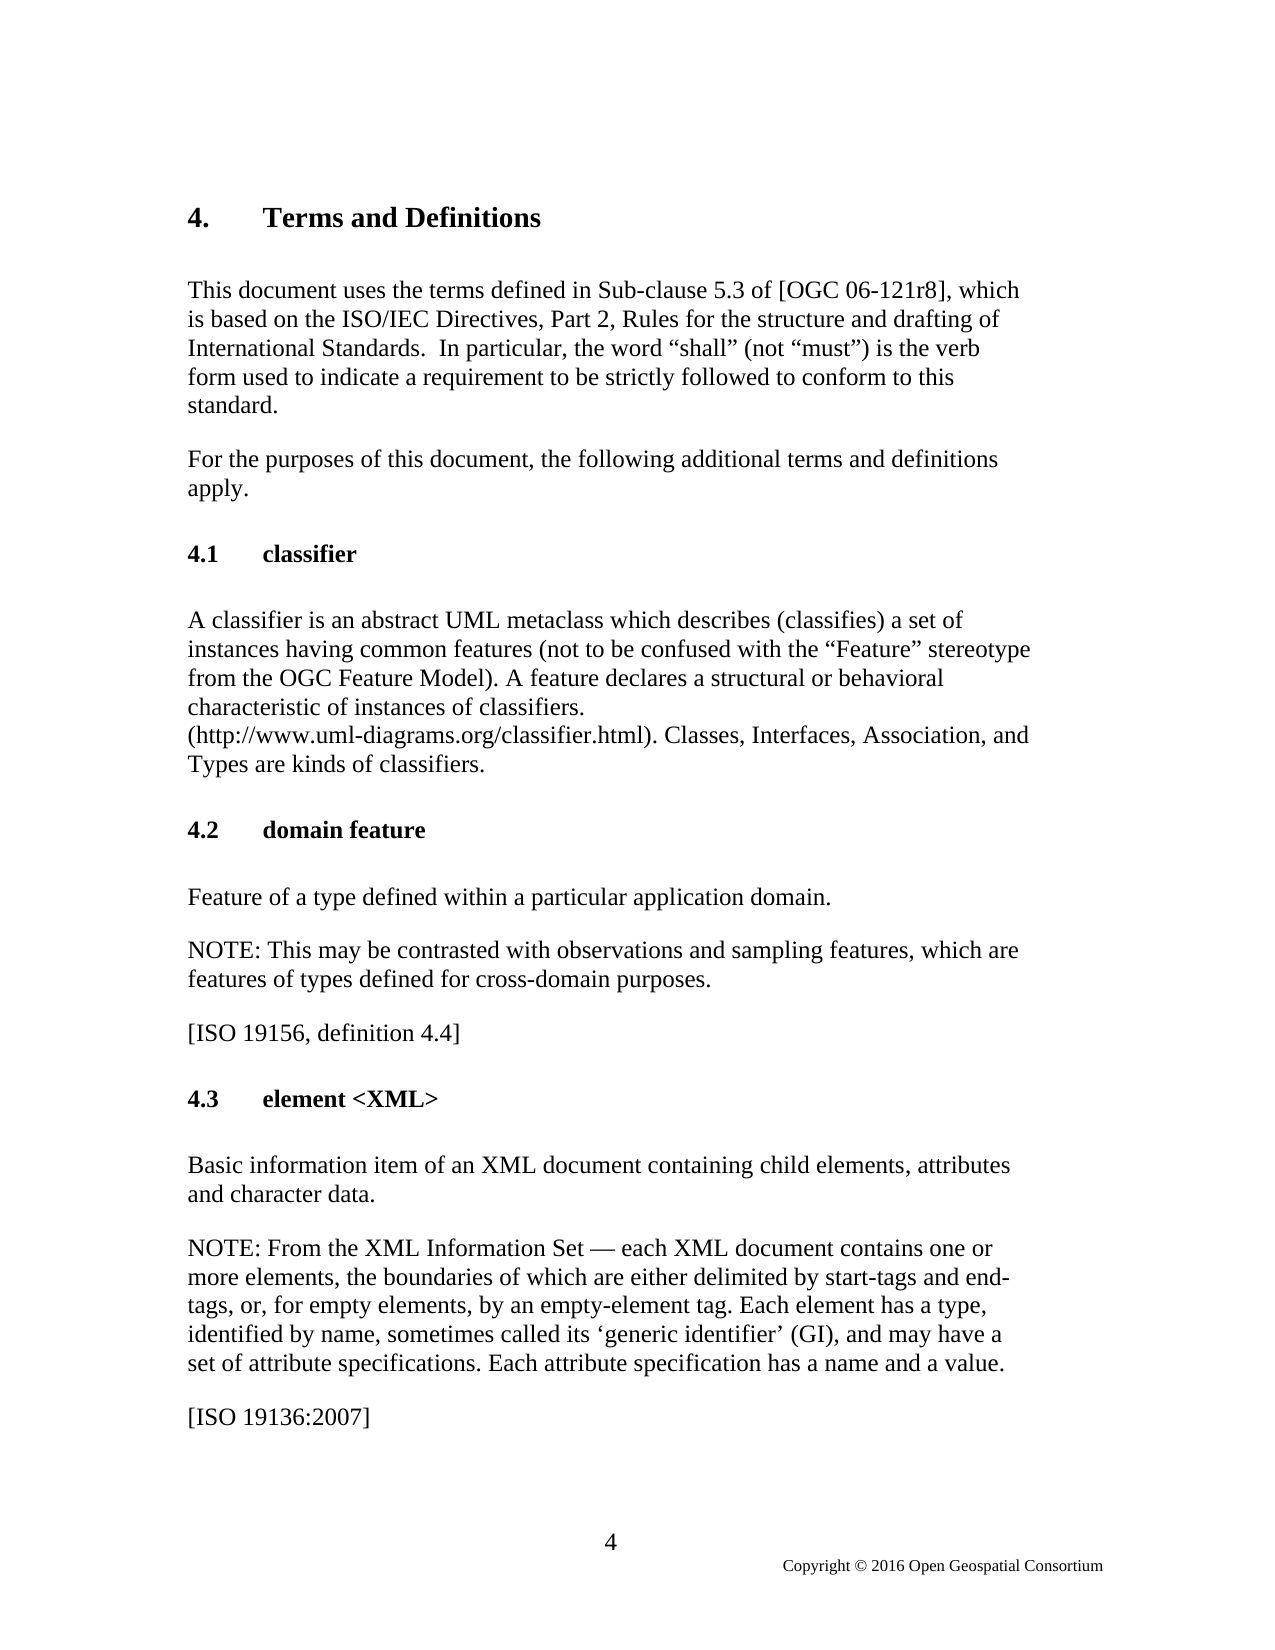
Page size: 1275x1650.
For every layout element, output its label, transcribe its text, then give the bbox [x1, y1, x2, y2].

text NOTE: This may be contrasted with observations and sampling features, which are features of types defined for cross-domain purposes. [187, 935, 1034, 993]
subtitle element <XML> [187, 1084, 1034, 1113]
subtitle classifier [187, 539, 1034, 568]
text For the purposes of this document, the following additional terms and definitions apply. [187, 444, 1034, 502]
subtitle domain feature [187, 815, 1034, 844]
text NOTE: From the XML Information Set ― each XML document contains one or more elements, the boundaries of which are either delimited by start-tags and end-tags, or, for empty elements, by an empty-element tag. Each element has a type, identified by name, sometimes called its ‘generic identifier’ (GI), and may have a set of attribute specifications. Each attribute specification has a name and a value. [187, 1233, 1034, 1377]
text [ISO 19136:2007] [187, 1402, 1034, 1430]
subtitle Terms and Definitions [187, 200, 1034, 233]
text [ISO 19156, definition 4.4] [187, 1018, 1034, 1047]
text A classifier is an abstract UML metaclass which describes (classifies) a set of instances having common features (not to be confused with the “Feature” stereotype from the OGC Feature Model). A feature declares a structural or behavioral characteristic of instances of classifiers. (http://www.uml-diagrams.org/classifier.html). Classes, Interfaces, Association, and Types are kinds of classifiers. [187, 605, 1034, 778]
text Feature of a type defined within a particular application domain. [187, 882, 1034, 910]
text This document uses the terms defined in Sub-clause 5.3 of [OGC 06-121r8], which is based on the ISO/IEC Directives, Part 2, Rules for the structure and drafting of International Standards. In particular, the word “shall” (not “must”) is the verb form used to indicate a requirement to be strictly followed to conform to this standard. [187, 275, 1034, 419]
text Basic information item of an XML document containing child elements, attributes and character data. [187, 1150, 1034, 1208]
